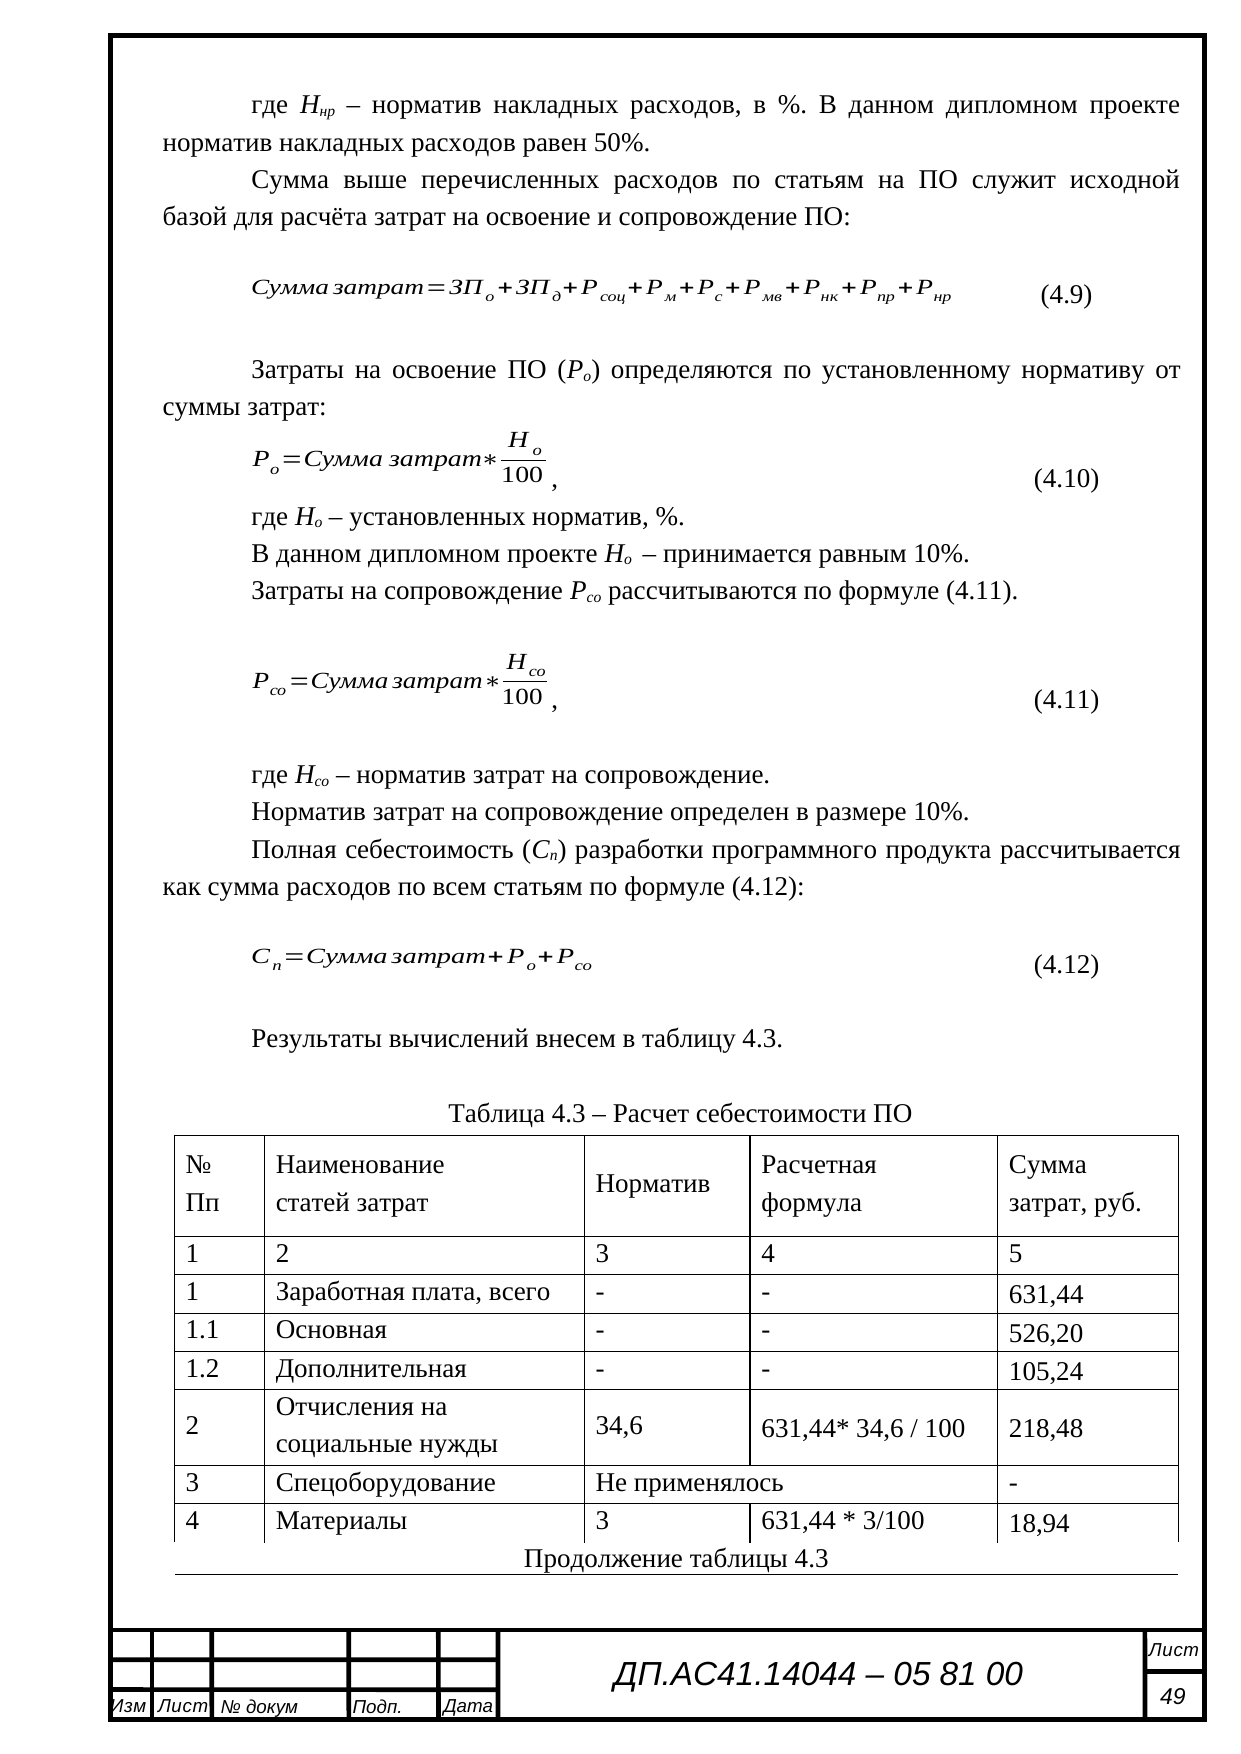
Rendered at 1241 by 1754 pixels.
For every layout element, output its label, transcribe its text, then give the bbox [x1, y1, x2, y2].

text Затраты на сопровождение Рсо рассчитываются по формуле (4.11). [162, 574, 1181, 605]
text Норматив затрат на сопровождение определен в размере 10%. [162, 795, 1181, 827]
table_cell 3 [585, 1237, 749, 1274]
table_cell - [751, 1275, 997, 1313]
text (4.9) [162, 275, 1093, 310]
table_cell - [998, 1466, 1178, 1503]
table_cell 34,6 [585, 1390, 749, 1465]
table_cell 218,48 [998, 1390, 1178, 1465]
table_cell Не применялось [585, 1466, 997, 1503]
table_cell Материалы [265, 1504, 584, 1542]
table_cell - [751, 1314, 997, 1351]
table_cell 18,94 [998, 1504, 1178, 1542]
table_cell 2 [265, 1237, 584, 1274]
text Полная себестоимость (Сп) разработки программного продукта рассчитывается как сумма расходов по всем статьям по формуле (4.12): [162, 833, 1181, 901]
text Результаты вычислений внесем в таблицу 4.3. [162, 1023, 1181, 1054]
table_cell Заработная плата, всего [265, 1275, 584, 1313]
table_cell - [751, 1352, 997, 1389]
table_header Сумма затрат, руб. [998, 1136, 1178, 1236]
text В данном дипломном проекте Но – принимается равным 10%. [162, 537, 1181, 568]
text где Нсо – норматив затрат на сопровождение. [162, 758, 1181, 789]
table_header № Пп [175, 1136, 264, 1236]
table_cell 631,44 * 3/100 [751, 1504, 997, 1542]
table_cell Продолжение таблицы 4.3 [175, 1543, 1178, 1574]
table_cell Основная [265, 1314, 584, 1351]
table_cell Отчисления на социальные нужды [265, 1390, 584, 1465]
table_cell 1.2 [175, 1352, 264, 1389]
table_cell Дополнительная [265, 1352, 584, 1389]
table_cell Спецоборудование [265, 1466, 584, 1503]
text , (4.11) [162, 649, 1107, 715]
table_cell 2 [175, 1390, 264, 1465]
table_cell 4 [175, 1504, 264, 1542]
table_cell 5 [998, 1237, 1178, 1274]
table_cell 526,20 [998, 1314, 1178, 1351]
table_cell 1.1 [175, 1314, 264, 1351]
table_cell - [585, 1275, 749, 1313]
table_cell 105,24 [998, 1352, 1178, 1389]
table_header Наименование статей затрат [265, 1136, 584, 1236]
text (4.12) [162, 944, 1107, 979]
table_header Расчетная формула [751, 1136, 997, 1236]
text Сумма выше перечисленных расходов по статьям на ПО служит исходной базой для расчёта затрат на освоение и сопровождение ПО: [162, 163, 1181, 232]
table_cell 1 [175, 1275, 264, 1313]
text где Но – установленных норматив, %. [162, 500, 1181, 531]
table_cell - [585, 1352, 749, 1389]
text , (4.10) [162, 428, 1107, 493]
table_cell - [585, 1314, 749, 1351]
table_cell 3 [175, 1466, 264, 1503]
text где Ннр – норматив накладных расходов, в %. В данном дипломном проекте норматив накладных расходов равен 50%. [162, 89, 1181, 157]
table_cell 631,44* 34,6 / 100 [751, 1390, 997, 1465]
table_cell 631,44 [998, 1275, 1178, 1313]
table_cell 4 [751, 1237, 997, 1274]
text Таблица 4.3 – Расчет себестоимости ПО [207, 1097, 1152, 1128]
table_header Норматив [585, 1136, 749, 1236]
table_cell 3 [585, 1504, 749, 1542]
text Затраты на освоение ПО (Ро) определяются по установленному нормативу от суммы затрат: [162, 353, 1181, 422]
table_cell 1 [175, 1237, 264, 1274]
